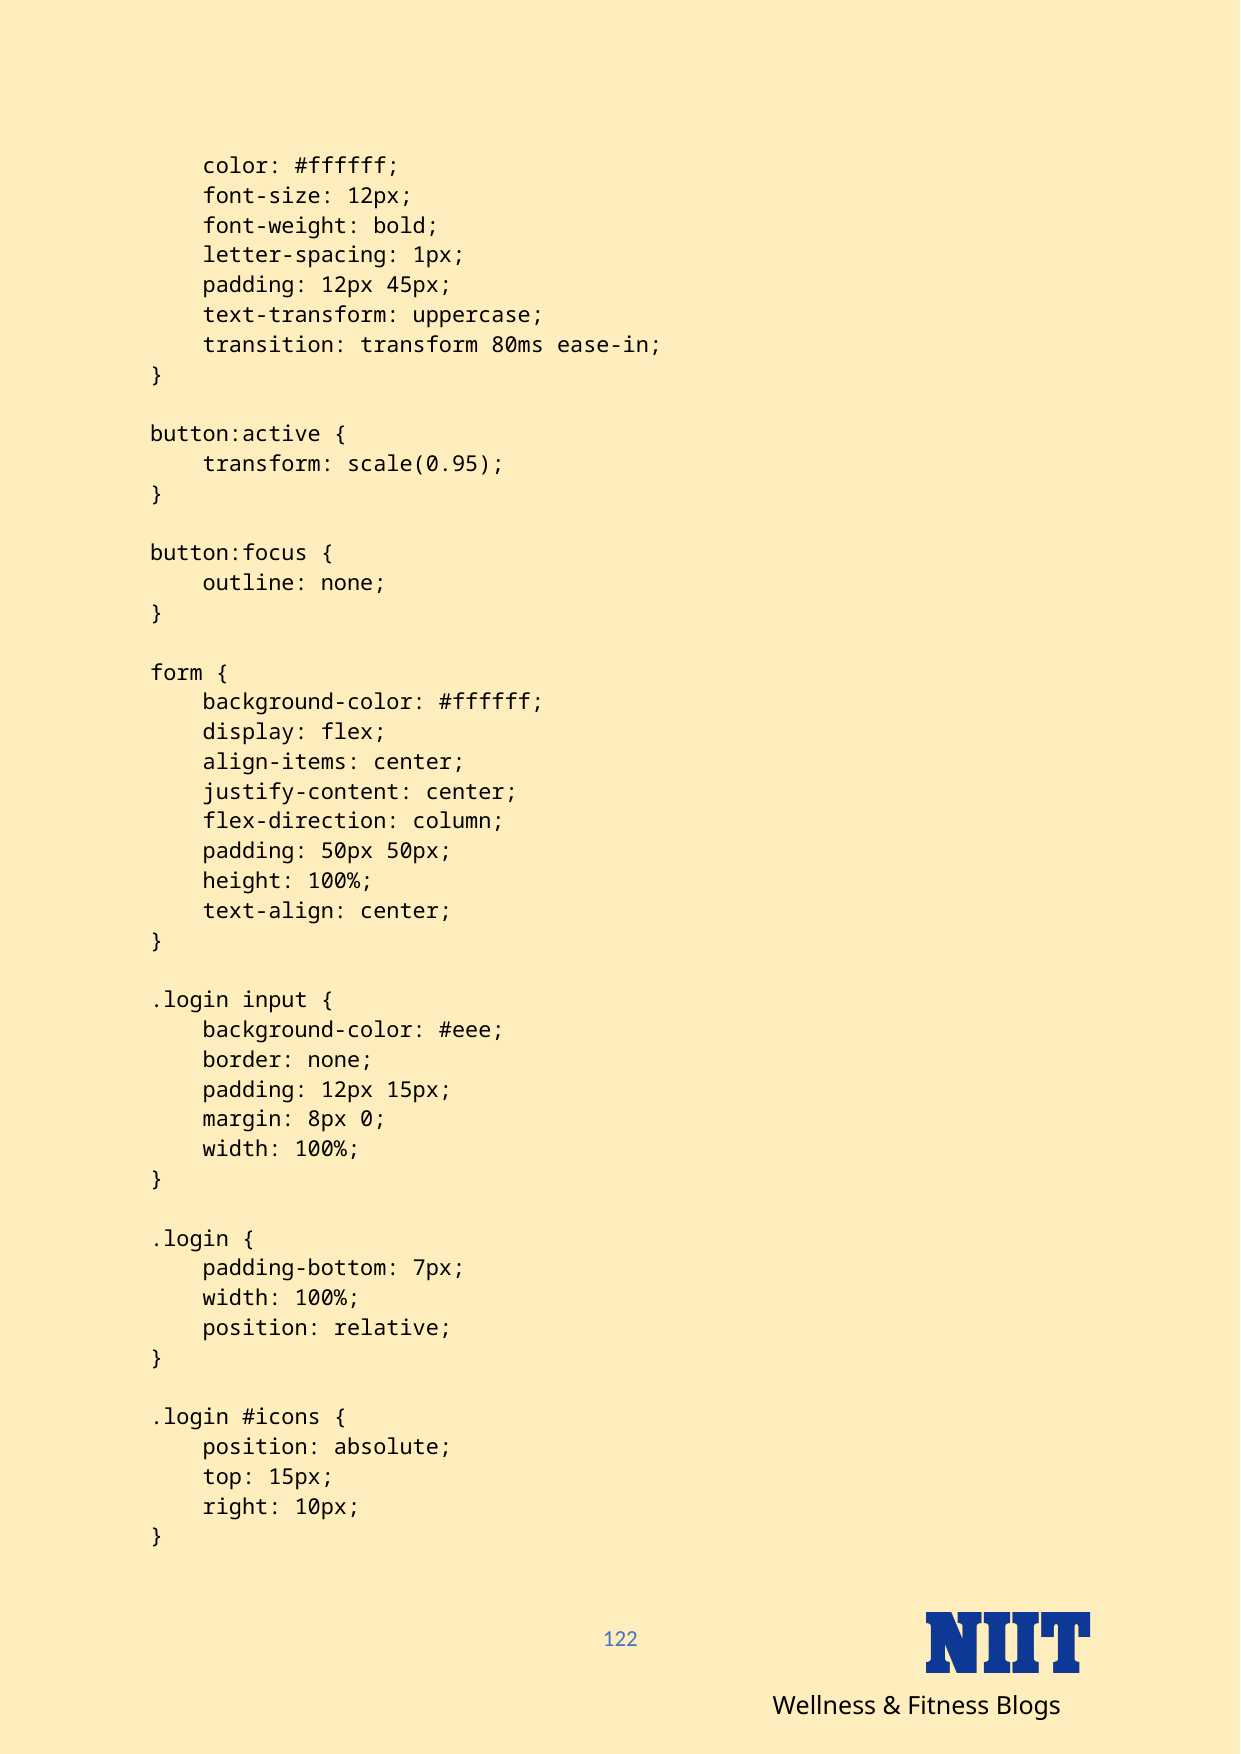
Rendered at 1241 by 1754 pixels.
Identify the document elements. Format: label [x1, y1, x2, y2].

picture [926, 1612, 1091, 1673]
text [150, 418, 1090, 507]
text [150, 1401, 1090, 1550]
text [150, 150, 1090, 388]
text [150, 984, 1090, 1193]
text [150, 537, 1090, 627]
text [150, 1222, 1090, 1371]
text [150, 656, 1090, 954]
